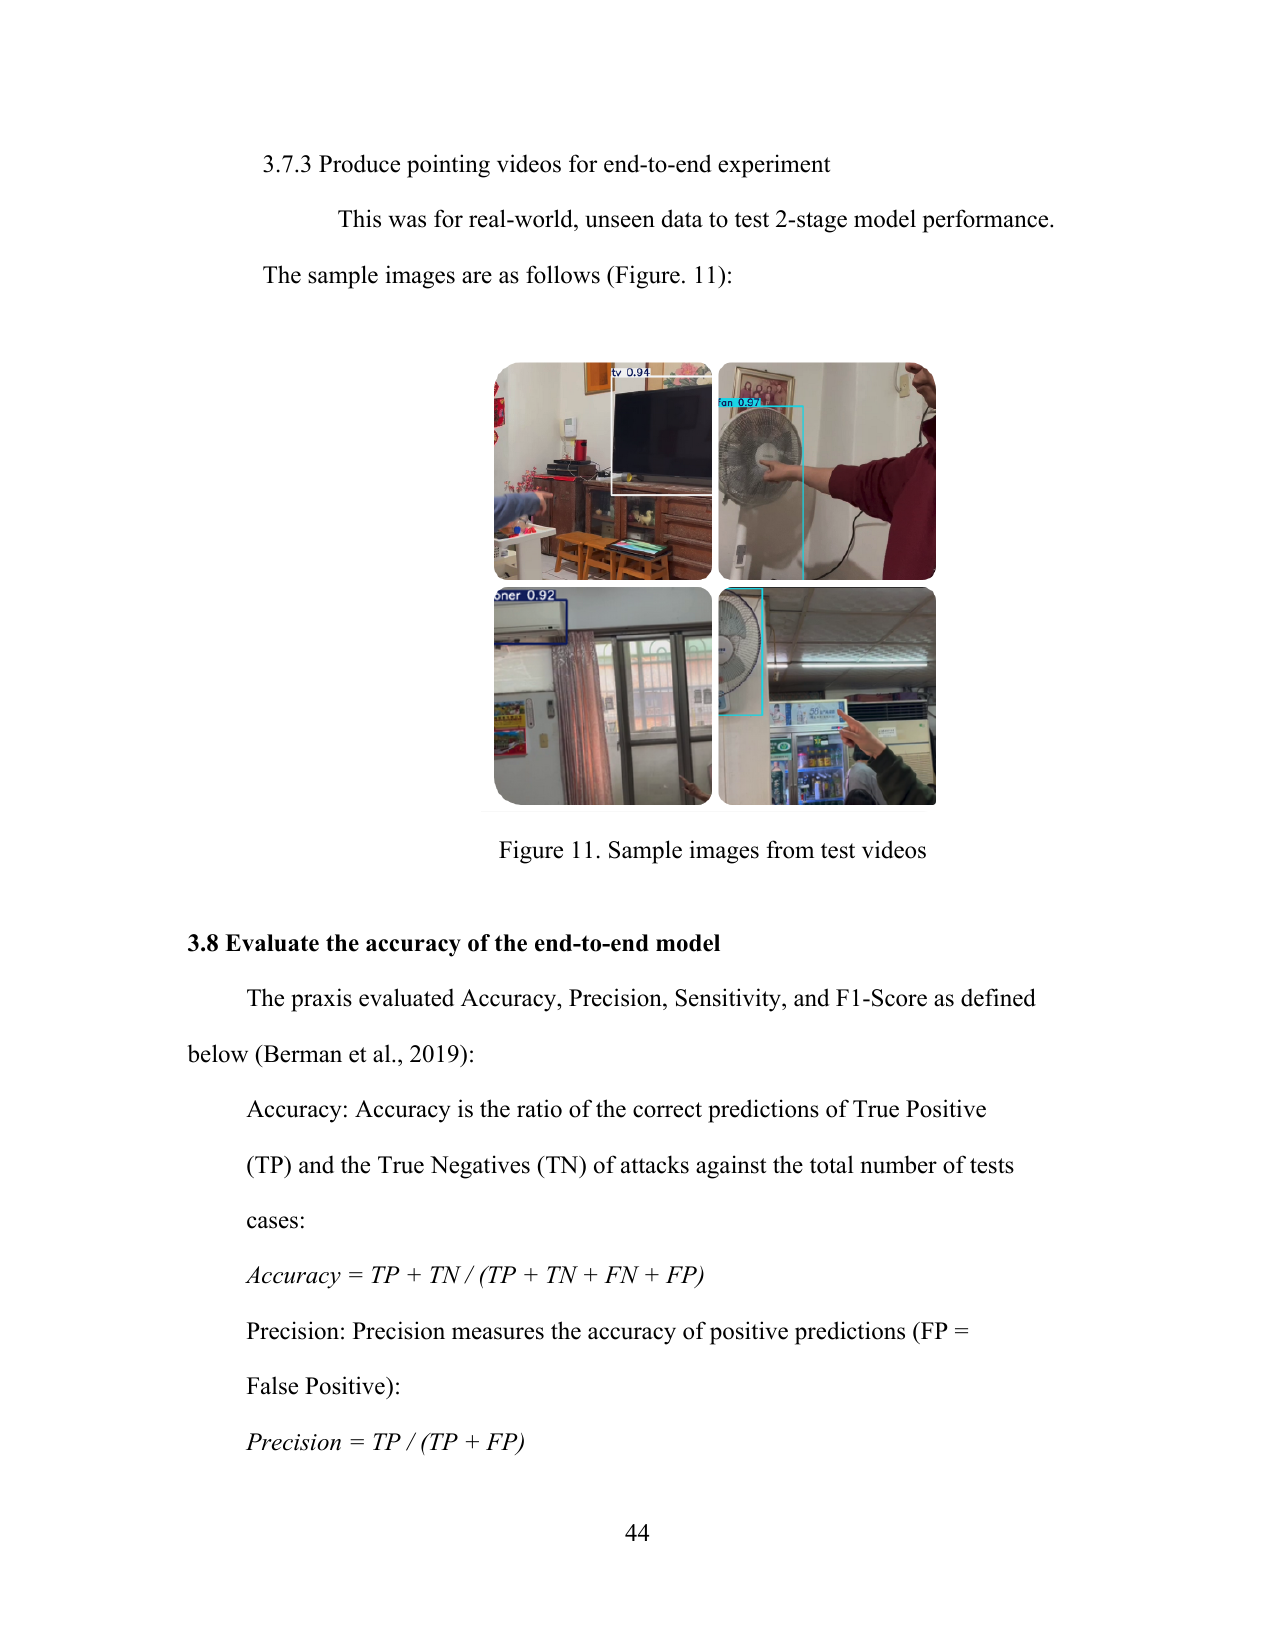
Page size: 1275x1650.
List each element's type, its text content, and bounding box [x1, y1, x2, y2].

subtitle 3.8 Evaluate the accuracy of the end-to-end model [187, 929, 1087, 957]
text False Positive): [187, 1372, 1087, 1400]
text 3.7.3 Produce pointing videos for end-to-end experiment [187, 150, 1087, 178]
text (TP) and the True Negatives (TN) of attacks against the total number of tests [187, 1151, 1087, 1178]
text This was for real-world, unseen data to test 2-stage model performance. The sample images are as follows (Figure. 11): [262, 205, 1087, 288]
text The praxis evaluated Accuracy, Precision, Sensitivity, and F1-Score as defined below (Berman et al., 2019): [187, 984, 1087, 1068]
text cases: [187, 1206, 1087, 1234]
picture [481, 351, 945, 812]
text Accuracy = TP + TN / (TP + TN + FN + FP) [187, 1262, 1087, 1289]
text Precision: Precision measures the accuracy of positive predictions (FP = [187, 1317, 1087, 1345]
text Precision = TP / (TP + FP) [187, 1428, 1087, 1456]
text Accuracy: Accuracy is the ratio of the correct predictions of True Positive [187, 1095, 1087, 1123]
